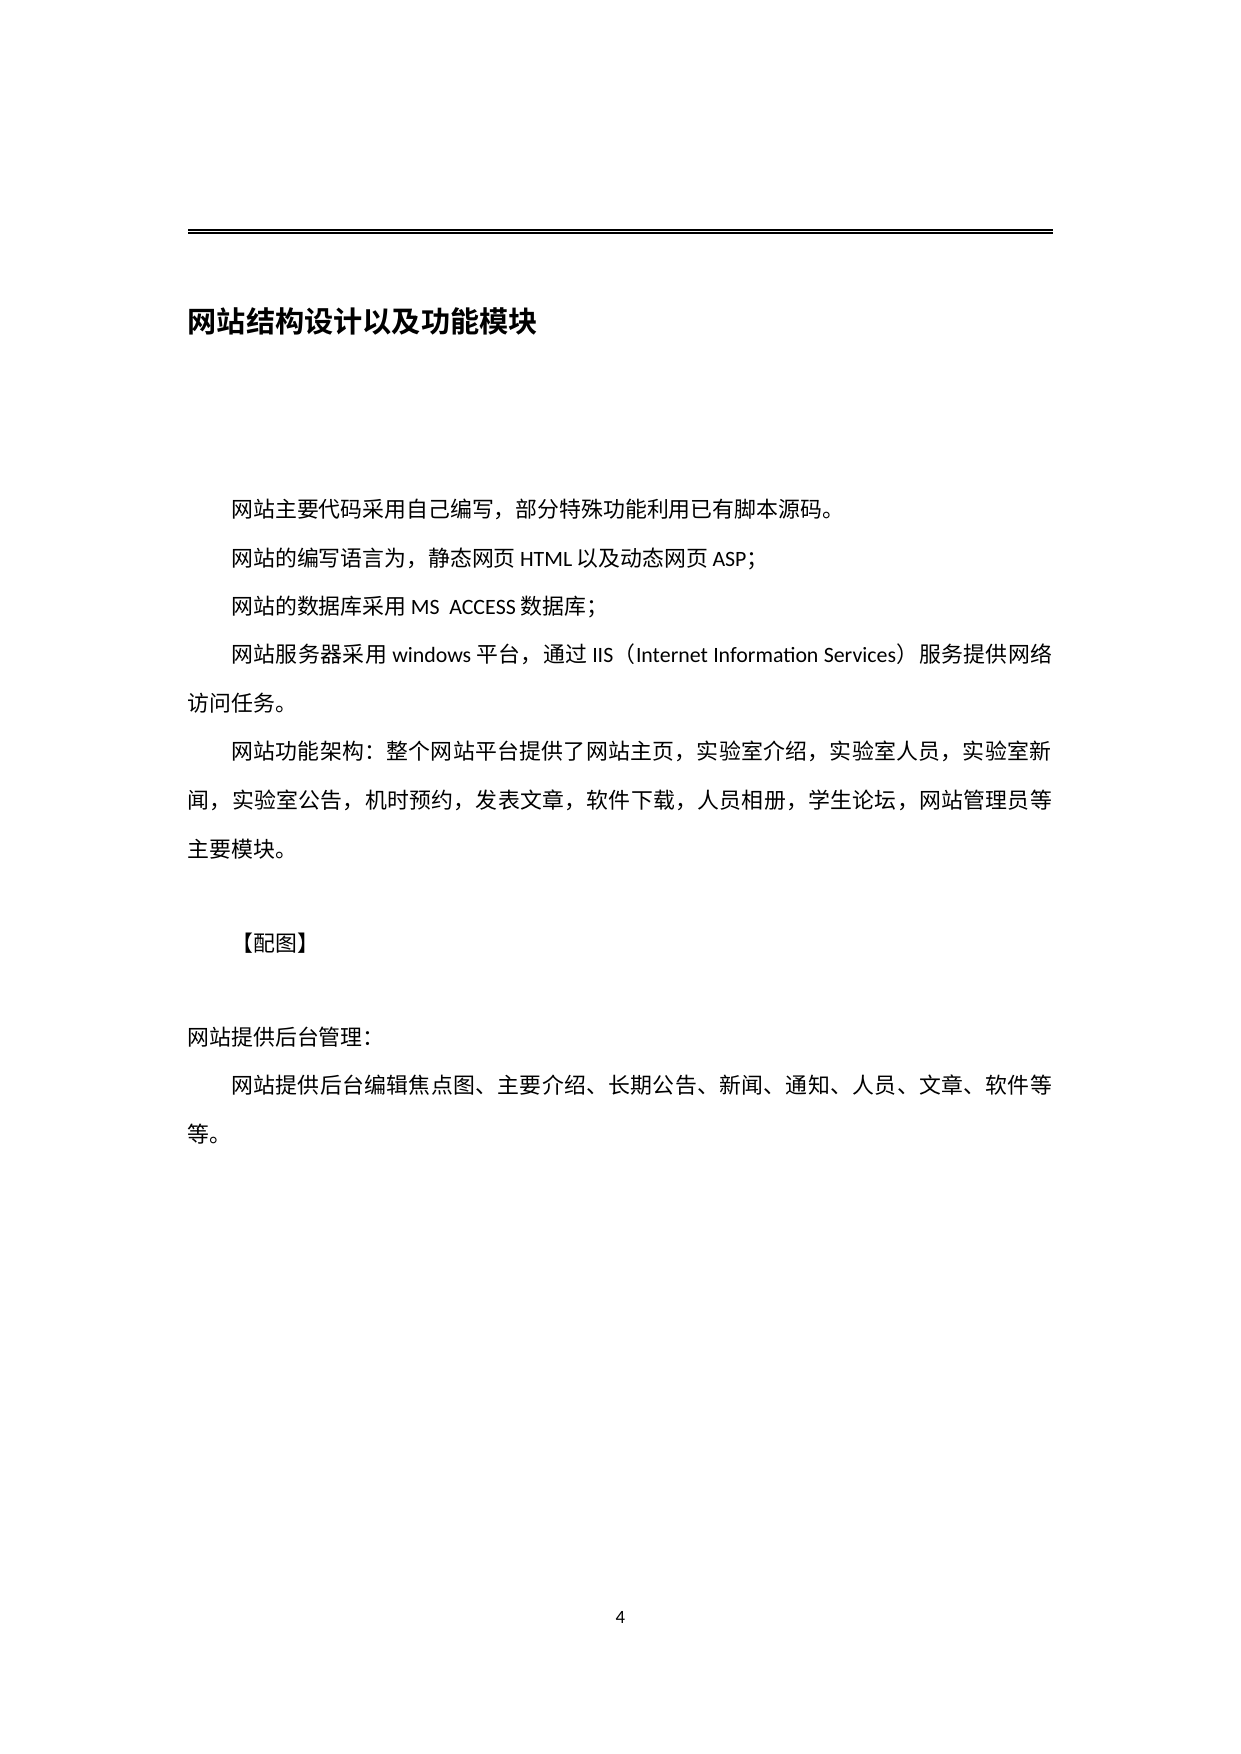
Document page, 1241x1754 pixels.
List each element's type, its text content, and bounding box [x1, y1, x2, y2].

text 网站提供后台编辑焦点图、主要介绍、长期公告、新闻、通知、人员、文章、软件等等。 [187, 1068, 1053, 1149]
text 网站的数据库采用MS ACCESS数据库； [187, 588, 1053, 621]
text 网站功能架构：整个网站平台提供了网站主页，实验室介绍，实验室人员，实验室新闻，实验室公告，机时预约，发表文章，软件下载，人员相册，学生论坛，网站管理员等主要模块。 [187, 734, 1053, 864]
text 网站服务器采用windows平台，通过IIS（Internet Information Services）服务提供网络访问任务。 [187, 637, 1053, 718]
text 网站提供后台管理： [187, 1020, 1053, 1052]
text 网站的编写语言为，静态网页HTML以及动态网页ASP； [187, 540, 1053, 573]
text 【配图】 [187, 926, 1053, 958]
subtitle 网站结构设计以及功能模块 [187, 287, 1053, 352]
text 网站主要代码采用自己编写，部分特殊功能利用已有脚本源码。 [187, 492, 1053, 524]
